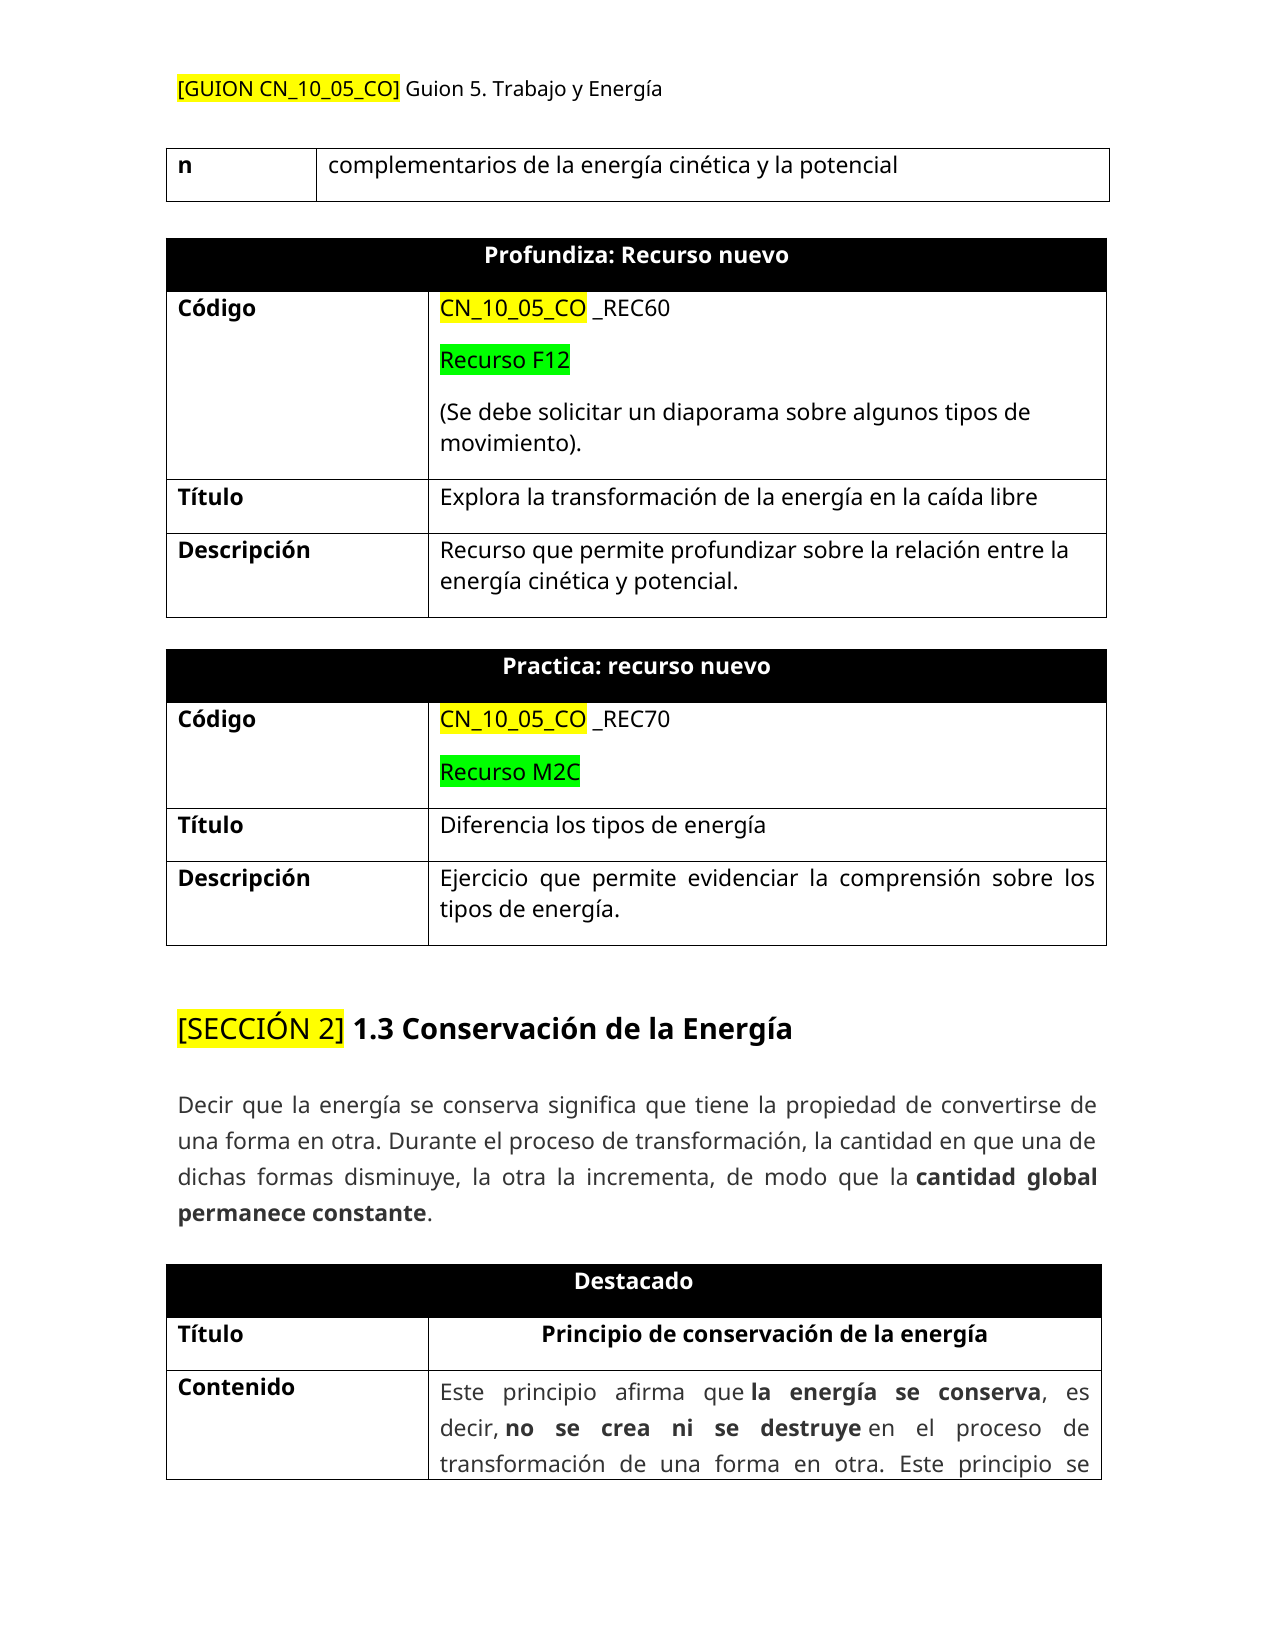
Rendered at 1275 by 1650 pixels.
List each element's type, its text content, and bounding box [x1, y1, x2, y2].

table_cell Título [167, 480, 428, 532]
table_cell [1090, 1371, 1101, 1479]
table_cell Descripción [167, 534, 428, 617]
table_header Practica: recurso nuevo [167, 650, 1106, 702]
table_cell Explora la transformación de la energía en la caída libre [429, 480, 1106, 532]
text [SECCIÓN 2] 1.3 Conservación de la Energía [177, 1008, 1098, 1048]
table_cell Código [167, 292, 428, 479]
table_cell Principio de conservación de la energía [429, 1318, 1101, 1370]
table_cell Interactivo con animación incluida que muestra los conceptos complementarios de la energía cinética y la potencial [317, 149, 1109, 201]
table_cell Descripción [167, 862, 428, 945]
table_cell Ejercicio que permite evidenciar la comprensión sobre los tipos de energía. [429, 862, 1106, 945]
table_header Destacado [167, 1265, 1101, 1317]
table_cell CN_10_05_CO _REC70 Recurso M2C [429, 703, 1106, 807]
table_cell Contenido [167, 1371, 428, 1479]
text Decir que la energía se conserva significa que tiene la propiedad de convertirse de una forma en otra. Durante el proceso de transformación, la cantidad en que una de dichas formas disminuye, la otra la incrementa, de modo que la cantidad global permanece constante. [177, 1048, 1098, 1228]
table_cell Título [167, 809, 428, 861]
table_cell Diferencia los tipos de energía [429, 809, 1106, 861]
table_cell Recurso que permite profundizar sobre la relación entre la energía cinética y potencial. [429, 534, 1106, 617]
table_cell Descripción [167, 149, 316, 201]
table_header Profundiza: Recurso nuevo [167, 239, 1106, 291]
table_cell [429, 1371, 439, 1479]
table_cell CN_10_05_CO _REC60 Recurso F12 (Se debe solicitar un diaporama sobre algunos tipos de movimiento). [429, 292, 1106, 479]
table_cell Código [167, 703, 428, 807]
table_cell Título [167, 1318, 428, 1370]
